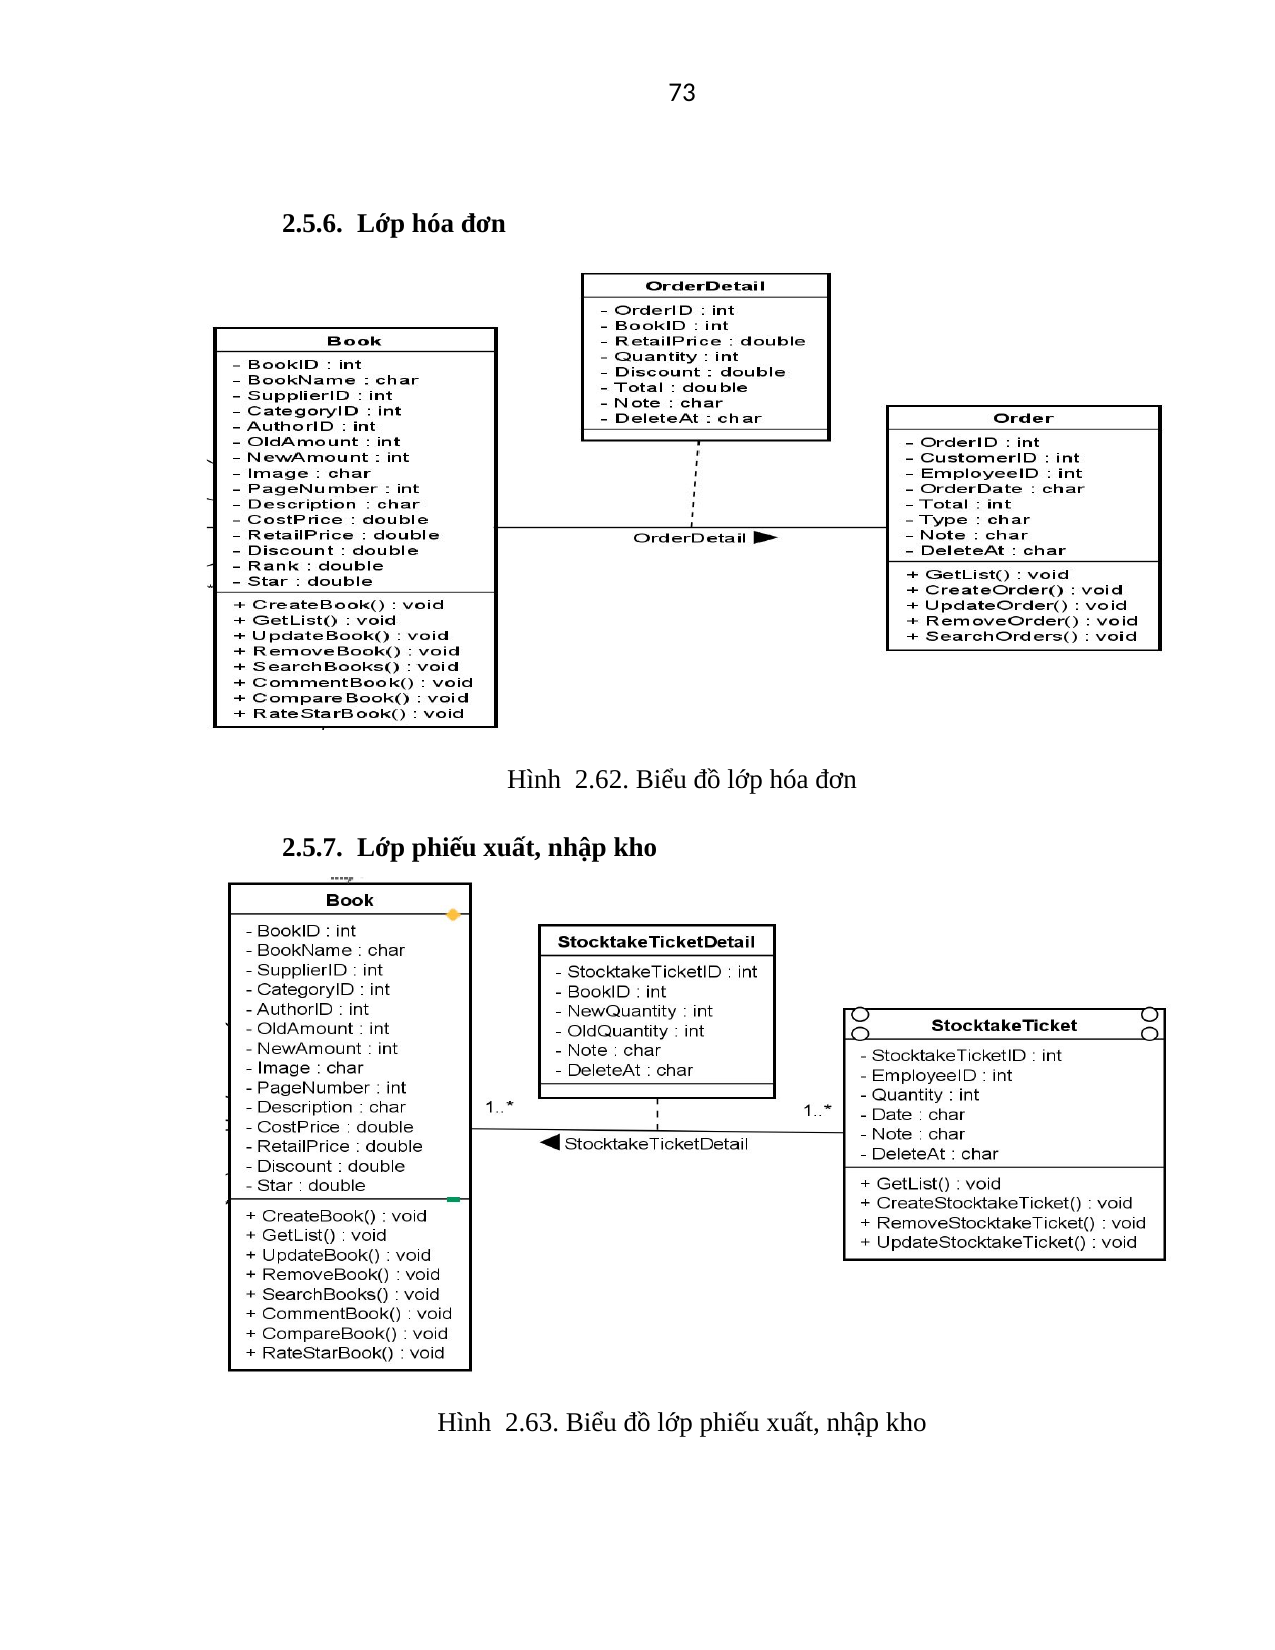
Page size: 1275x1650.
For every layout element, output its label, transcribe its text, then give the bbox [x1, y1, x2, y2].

picture [206, 270, 1172, 730]
picture [225, 877, 1173, 1374]
list Lớp phiếu xuất, nhập kho [226, 831, 1157, 877]
list Lớp hóa đơn [282, 207, 1157, 238]
